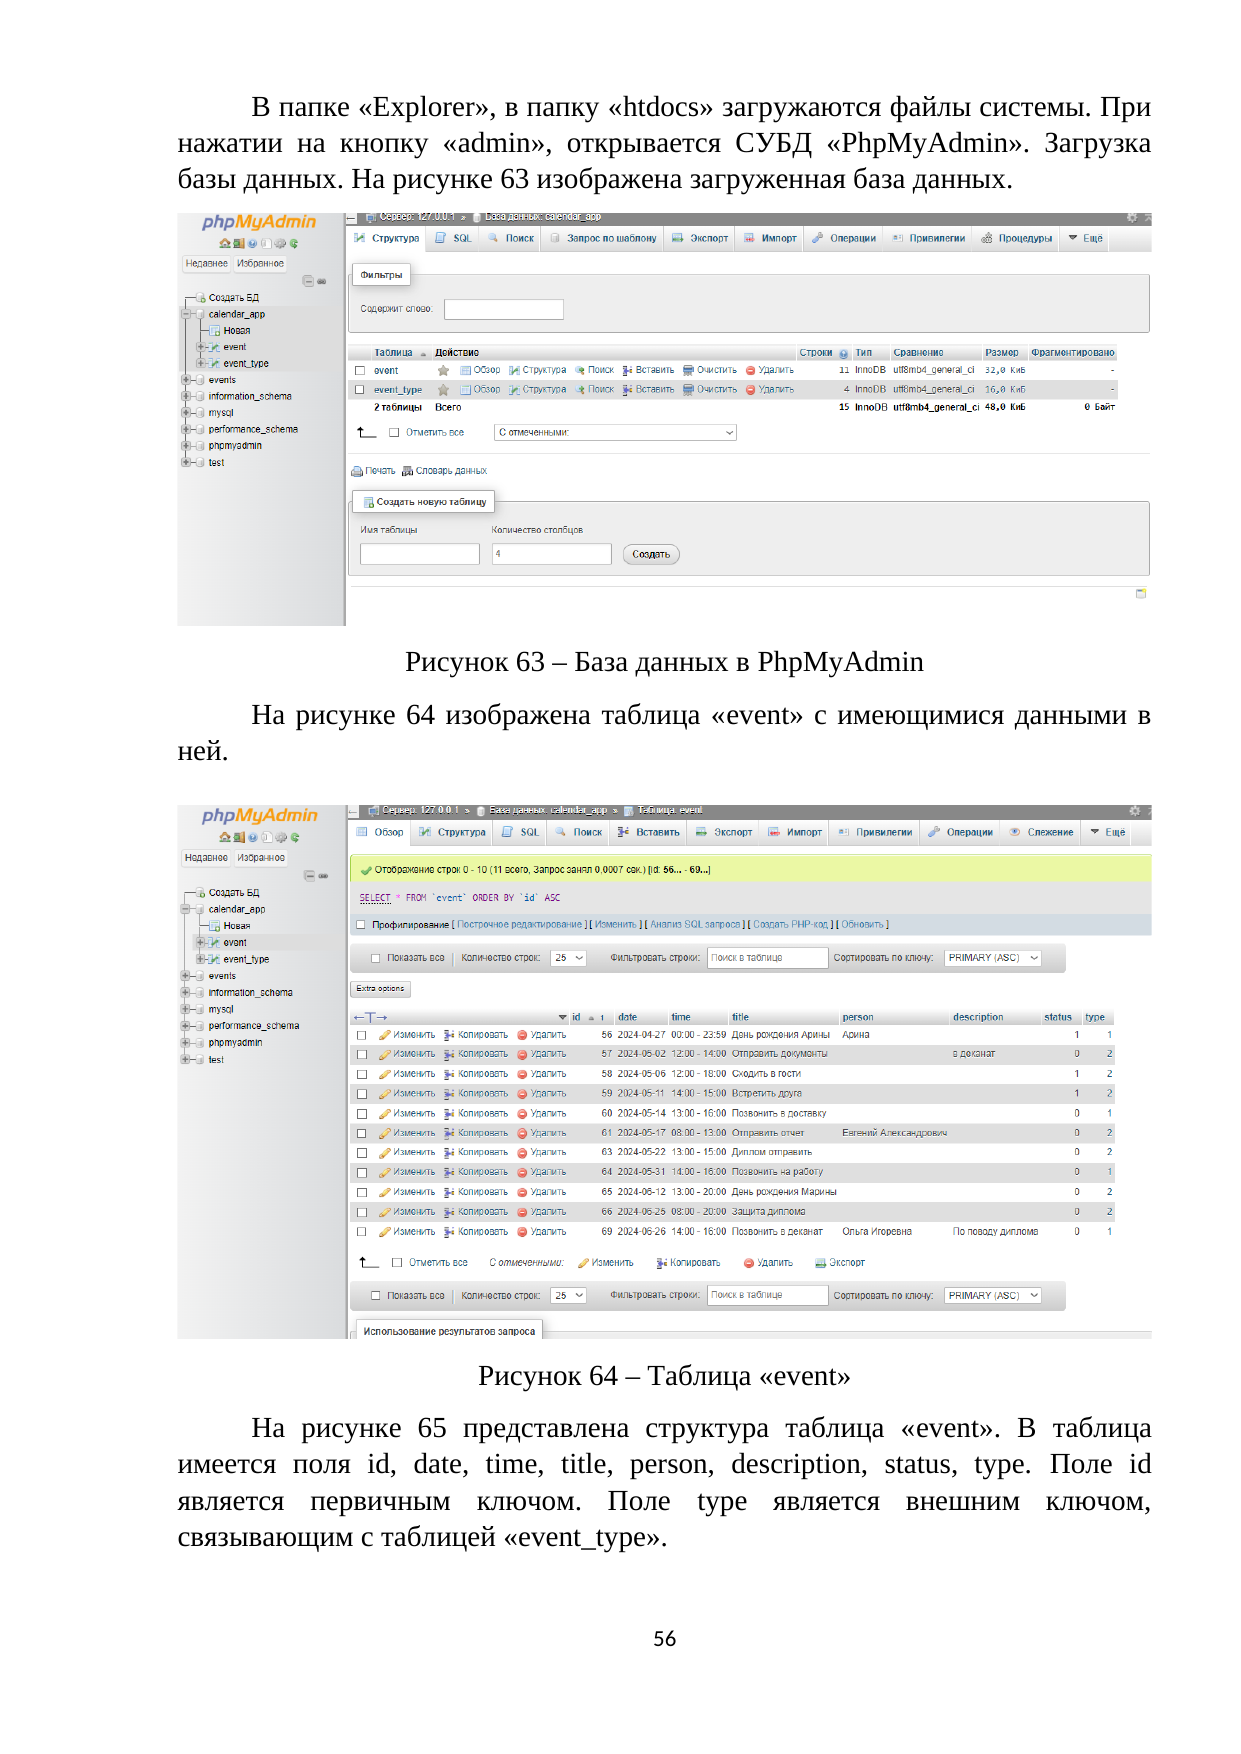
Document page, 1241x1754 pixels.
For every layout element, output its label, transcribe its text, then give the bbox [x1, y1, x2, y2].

picture [177, 213, 1152, 626]
text Рисунок 63 – База данных в PhpMyAdmin [177, 644, 1152, 678]
text Рисунок 64 – Таблица «event» [177, 1358, 1152, 1391]
picture [177, 805, 1152, 1339]
text На рисунке 65 представлена структура таблица «event». В таблица имеется поля id, date, time, title, person, description, status, type. Поле id является первичным ключом. Поле type является внешним ключом, связывающим с таблицей «event_type». [177, 1410, 1152, 1552]
text В папке «Explorer», в папку «htdocs» загружаются файлы системы. При нажатии на кнопку «admin», открывается СУБД «PhpMyAdmin». Загрузка базы данных. На рисунке 63 изображена загруженная база данных. [177, 89, 1152, 194]
text На рисунке 64 изображена таблица «event» с имеющимися данными в ней. [177, 697, 1152, 767]
